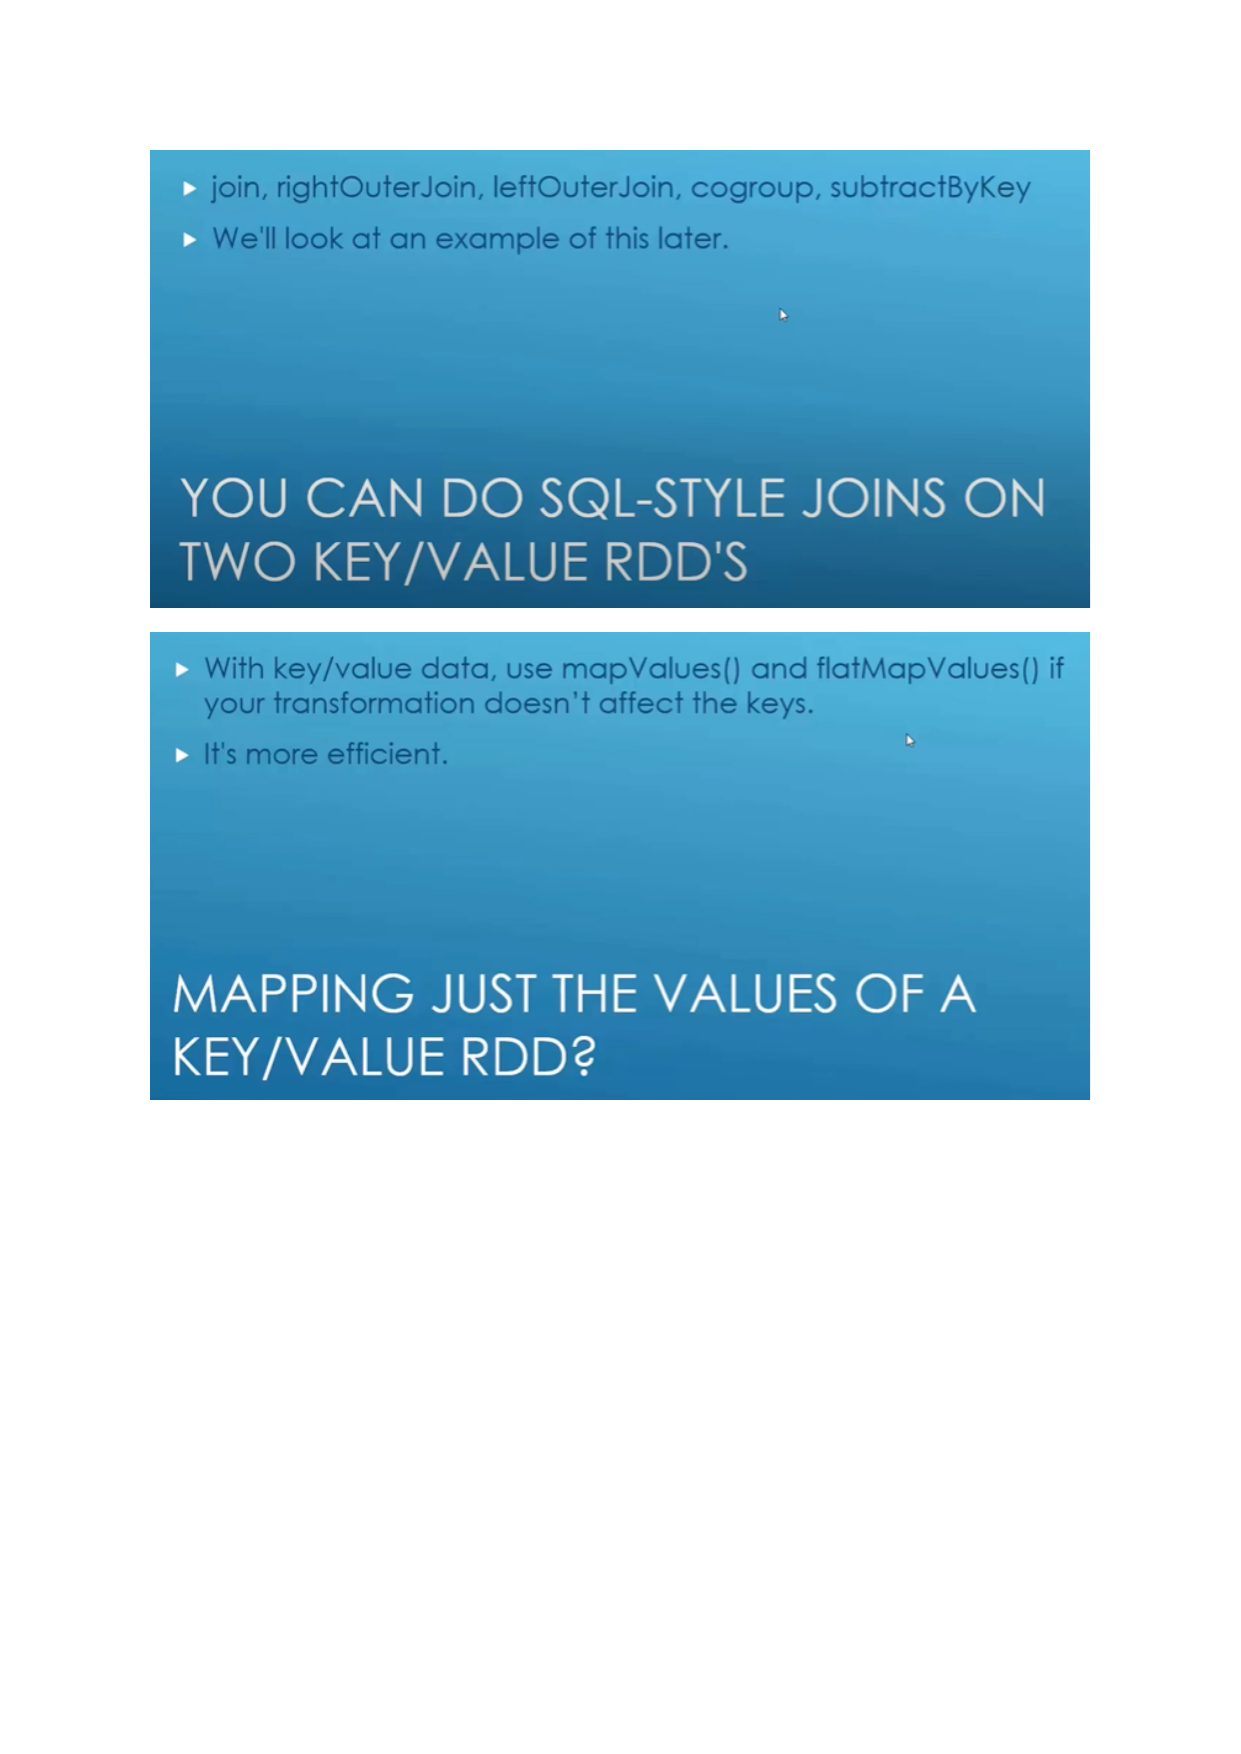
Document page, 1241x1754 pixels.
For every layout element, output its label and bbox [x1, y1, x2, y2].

picture [150, 150, 1091, 608]
picture [150, 632, 1091, 1100]
